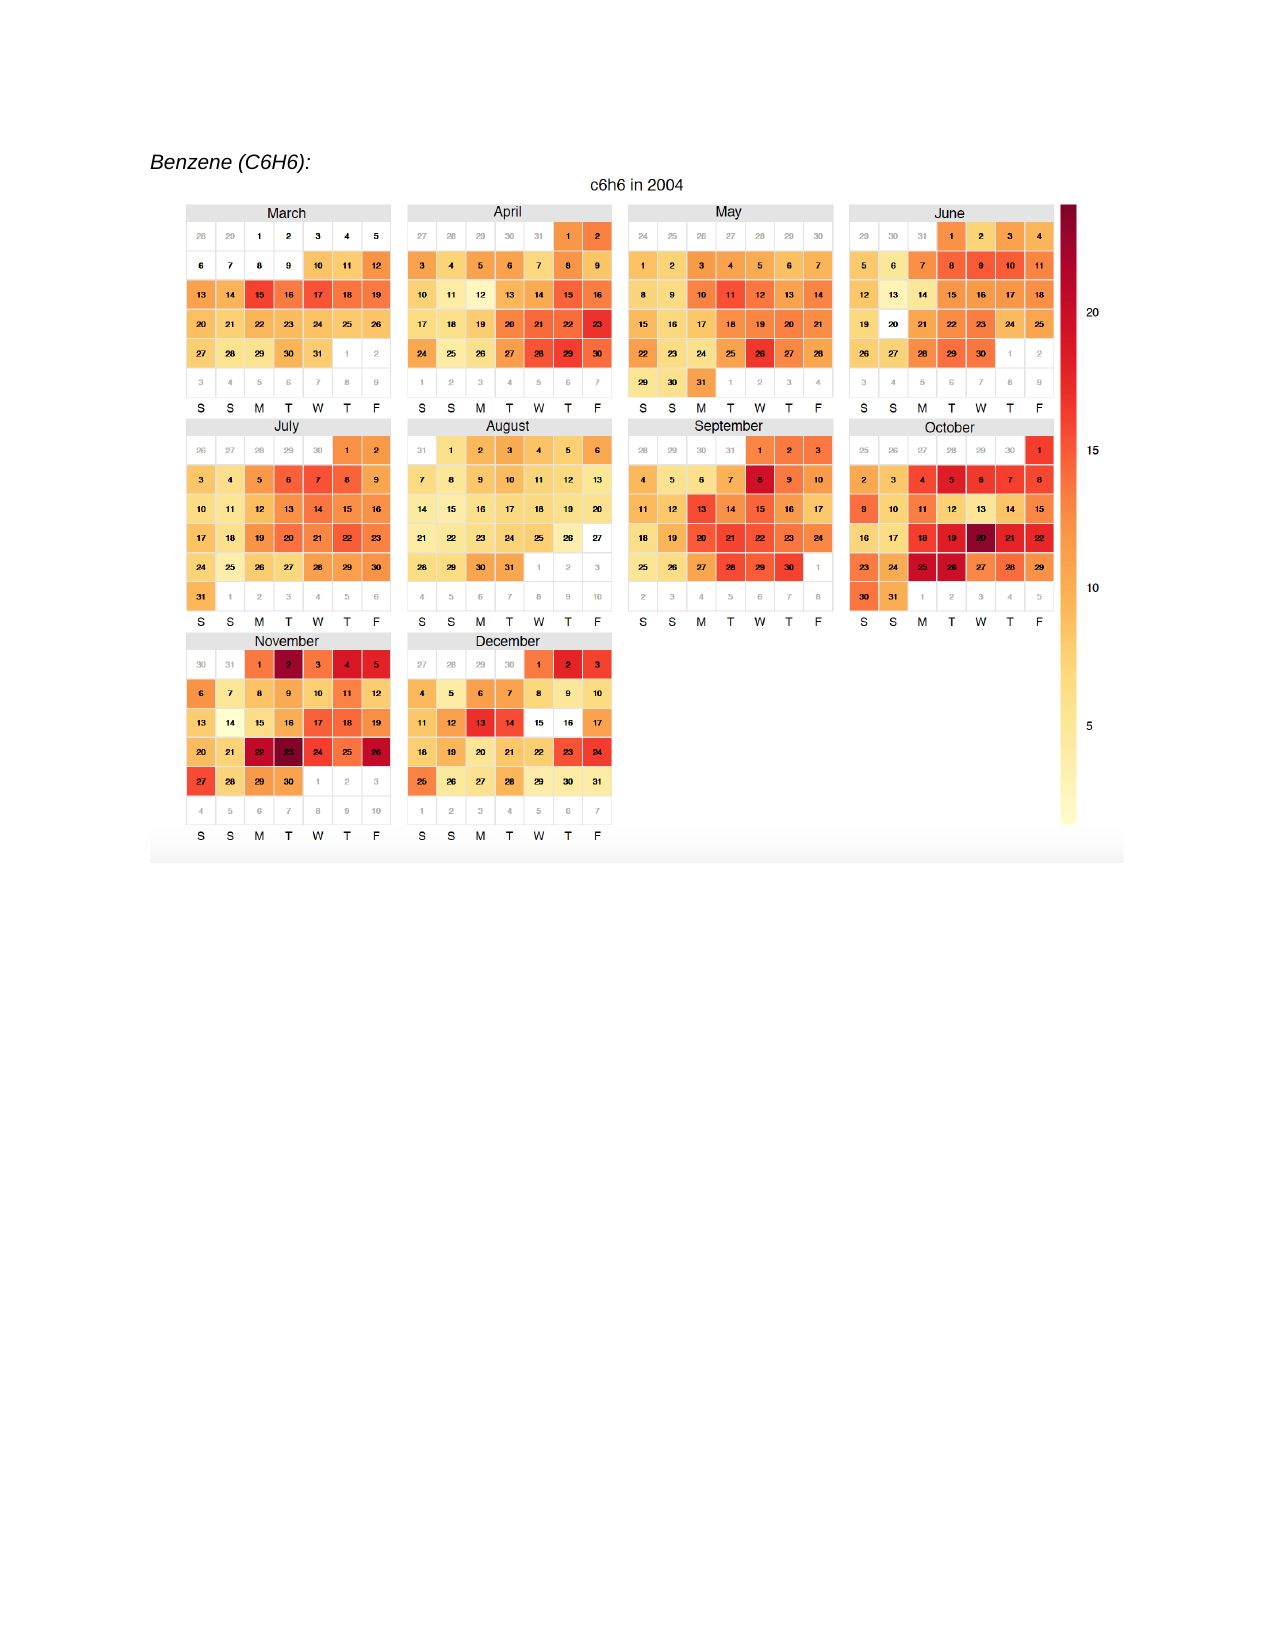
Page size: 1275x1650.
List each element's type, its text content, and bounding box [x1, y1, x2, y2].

text Benzene (C6H6): [150, 150, 1125, 174]
picture [150, 173, 1124, 863]
